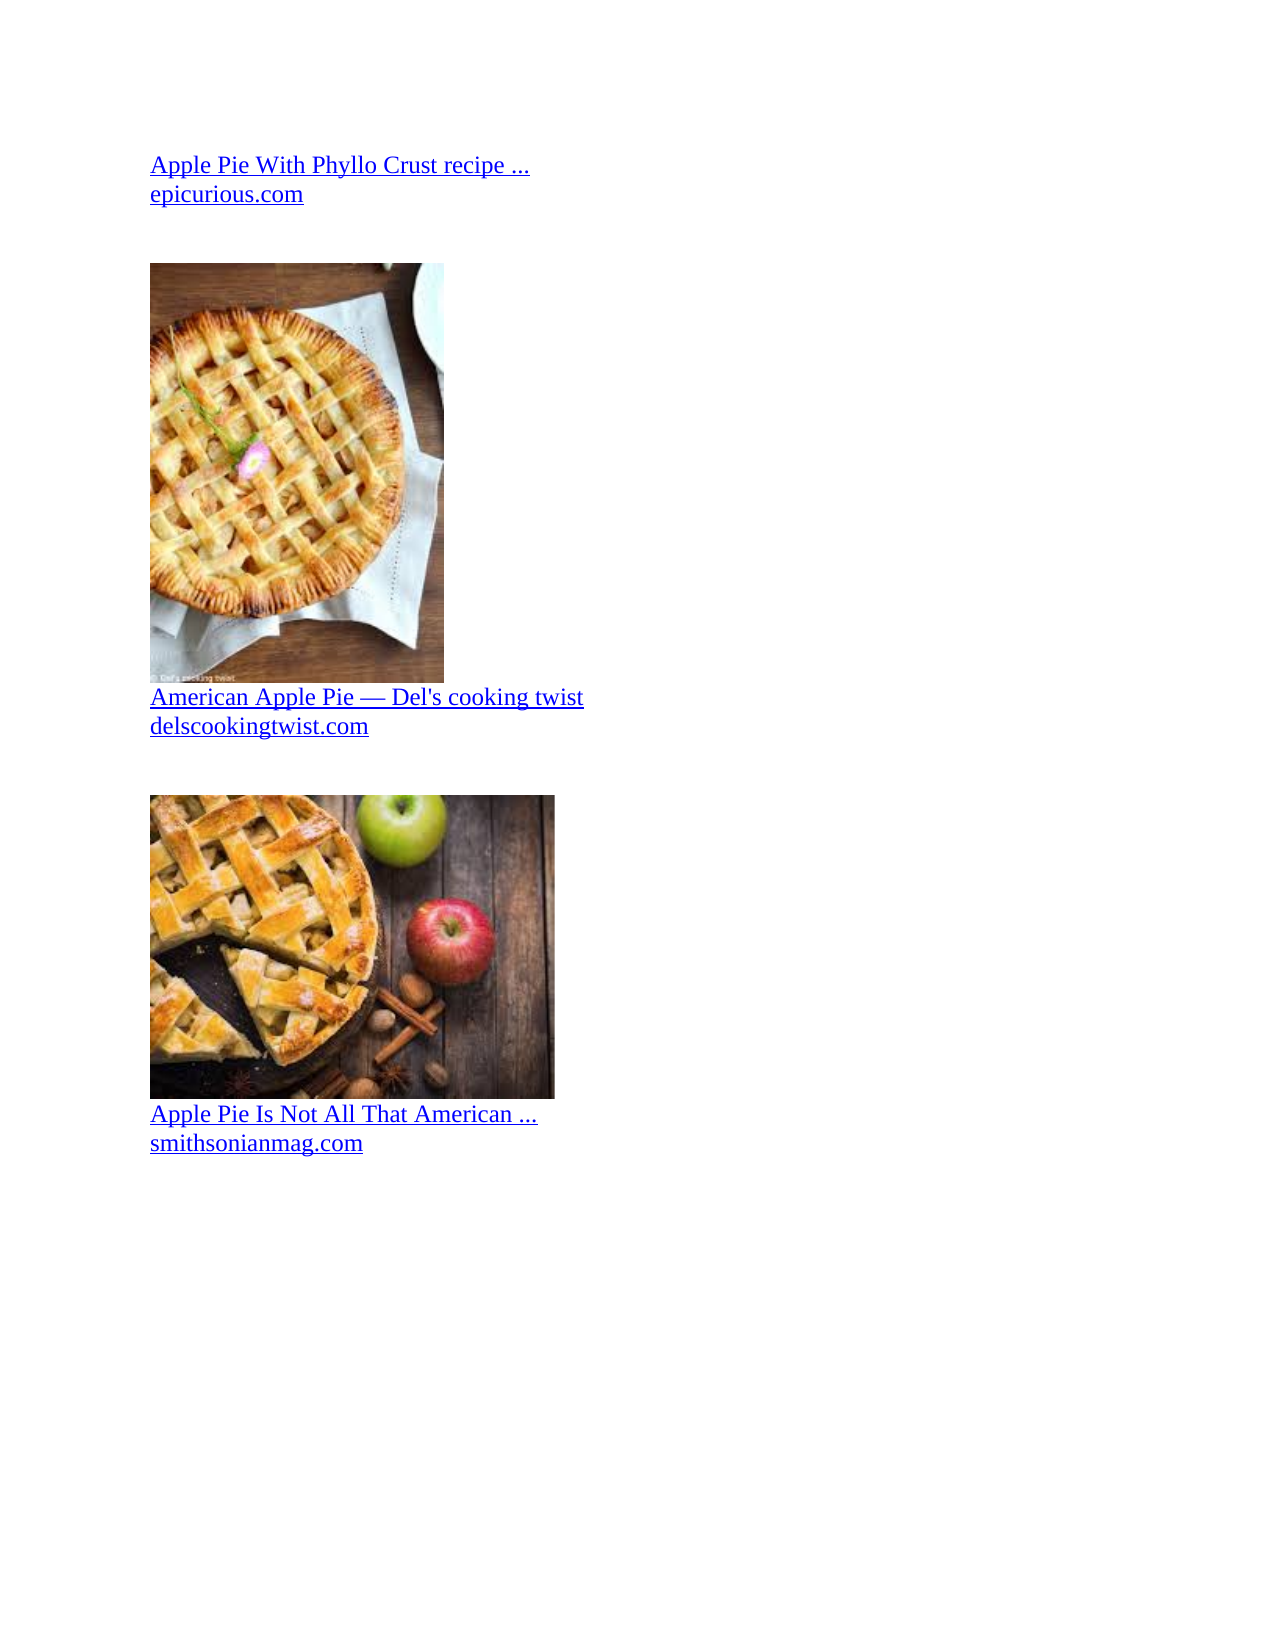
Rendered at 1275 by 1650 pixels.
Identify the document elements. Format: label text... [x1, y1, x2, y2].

text Apple Pie Is Not All That American ... [150, 1099, 1125, 1128]
text delscookingtwist.com [150, 711, 1125, 740]
picture [150, 263, 444, 683]
text American Apple Pie — Del's cooking twist [150, 682, 1125, 711]
text Apple Pie With Phyllo Crust recipe ... [150, 150, 1125, 179]
text smithsonianmag.com [150, 1128, 1125, 1156]
text epicurious.com [150, 179, 1125, 207]
picture [150, 795, 555, 1099]
